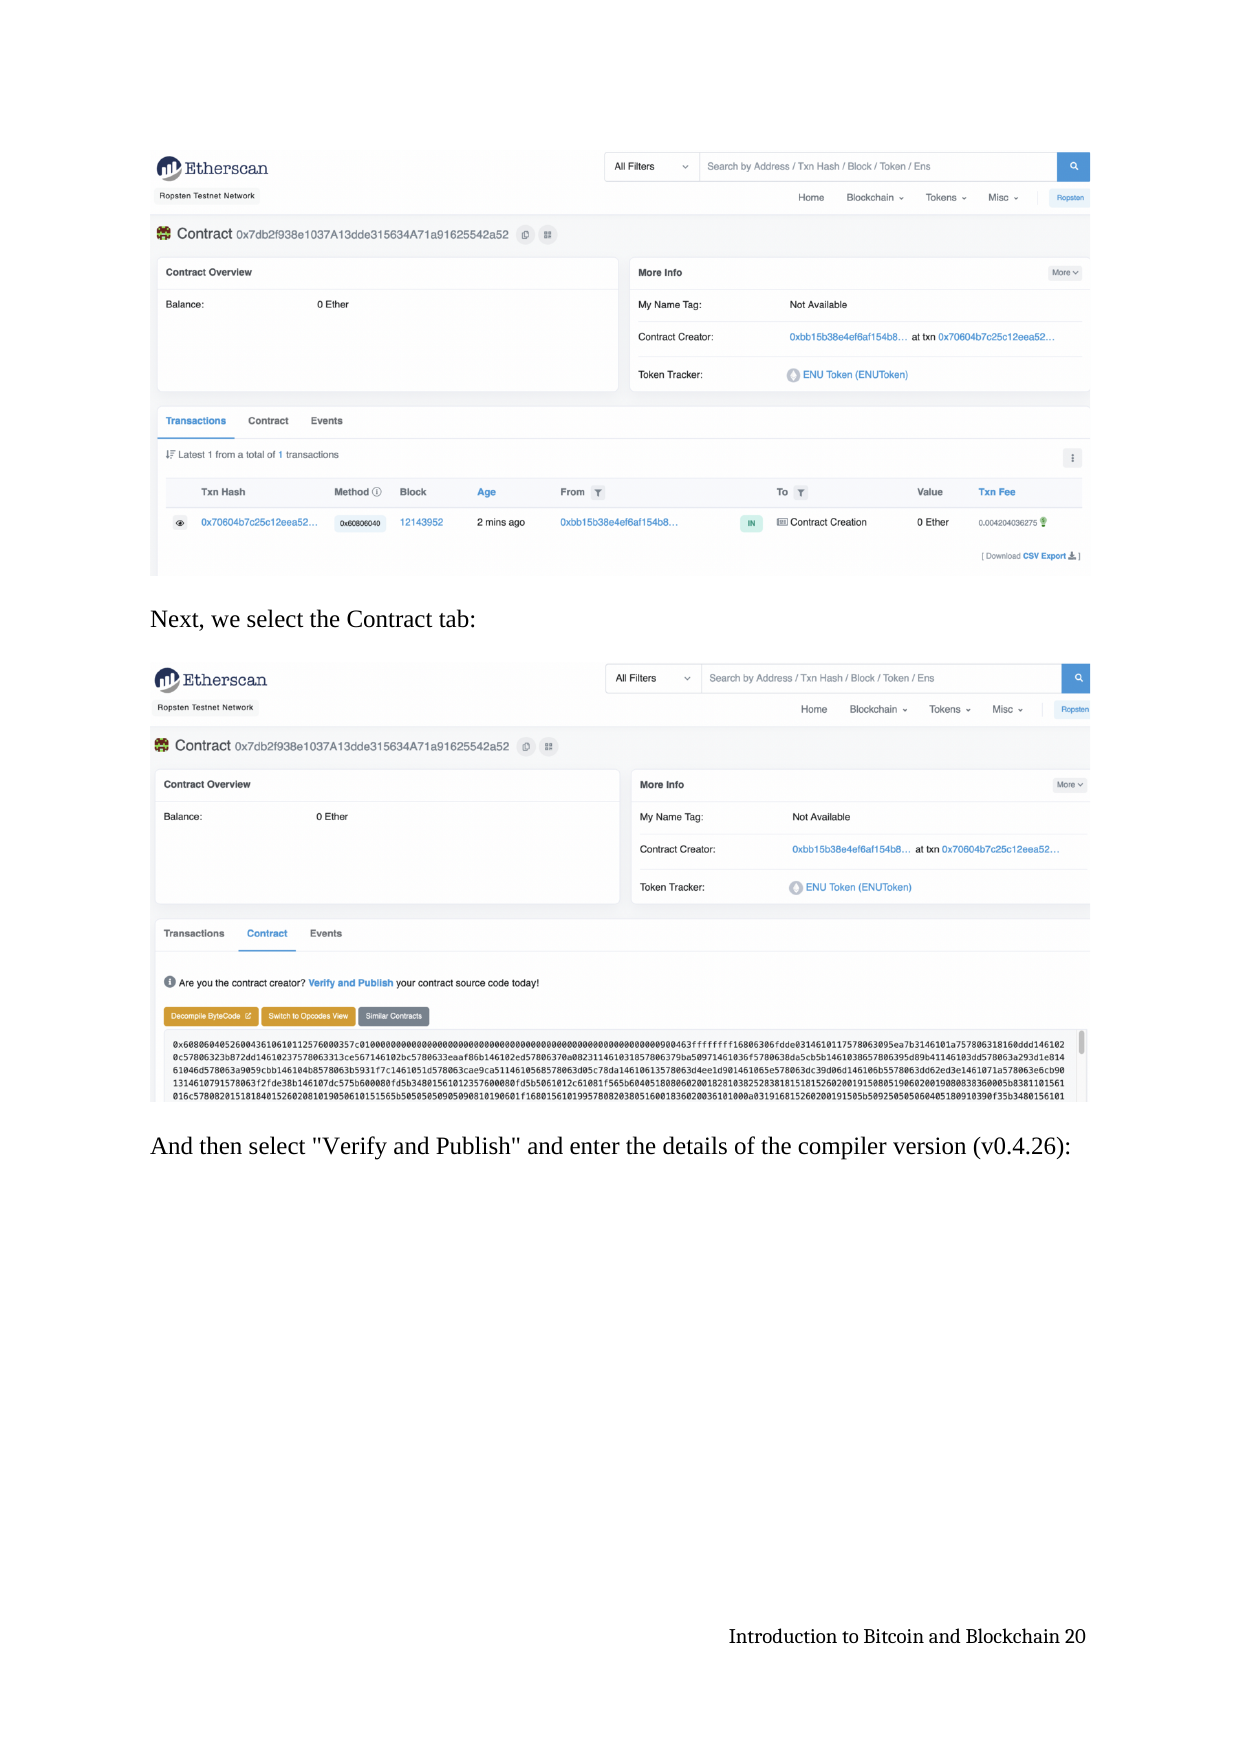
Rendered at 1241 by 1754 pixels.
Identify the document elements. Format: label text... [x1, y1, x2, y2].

text Next, we select the Contract tab: [150, 604, 1090, 633]
picture [150, 150, 1091, 576]
picture [150, 662, 1091, 1102]
text And then select "Verify and Publish" and enter the details of the compiler version (v0.4.26): [150, 1131, 1090, 1159]
